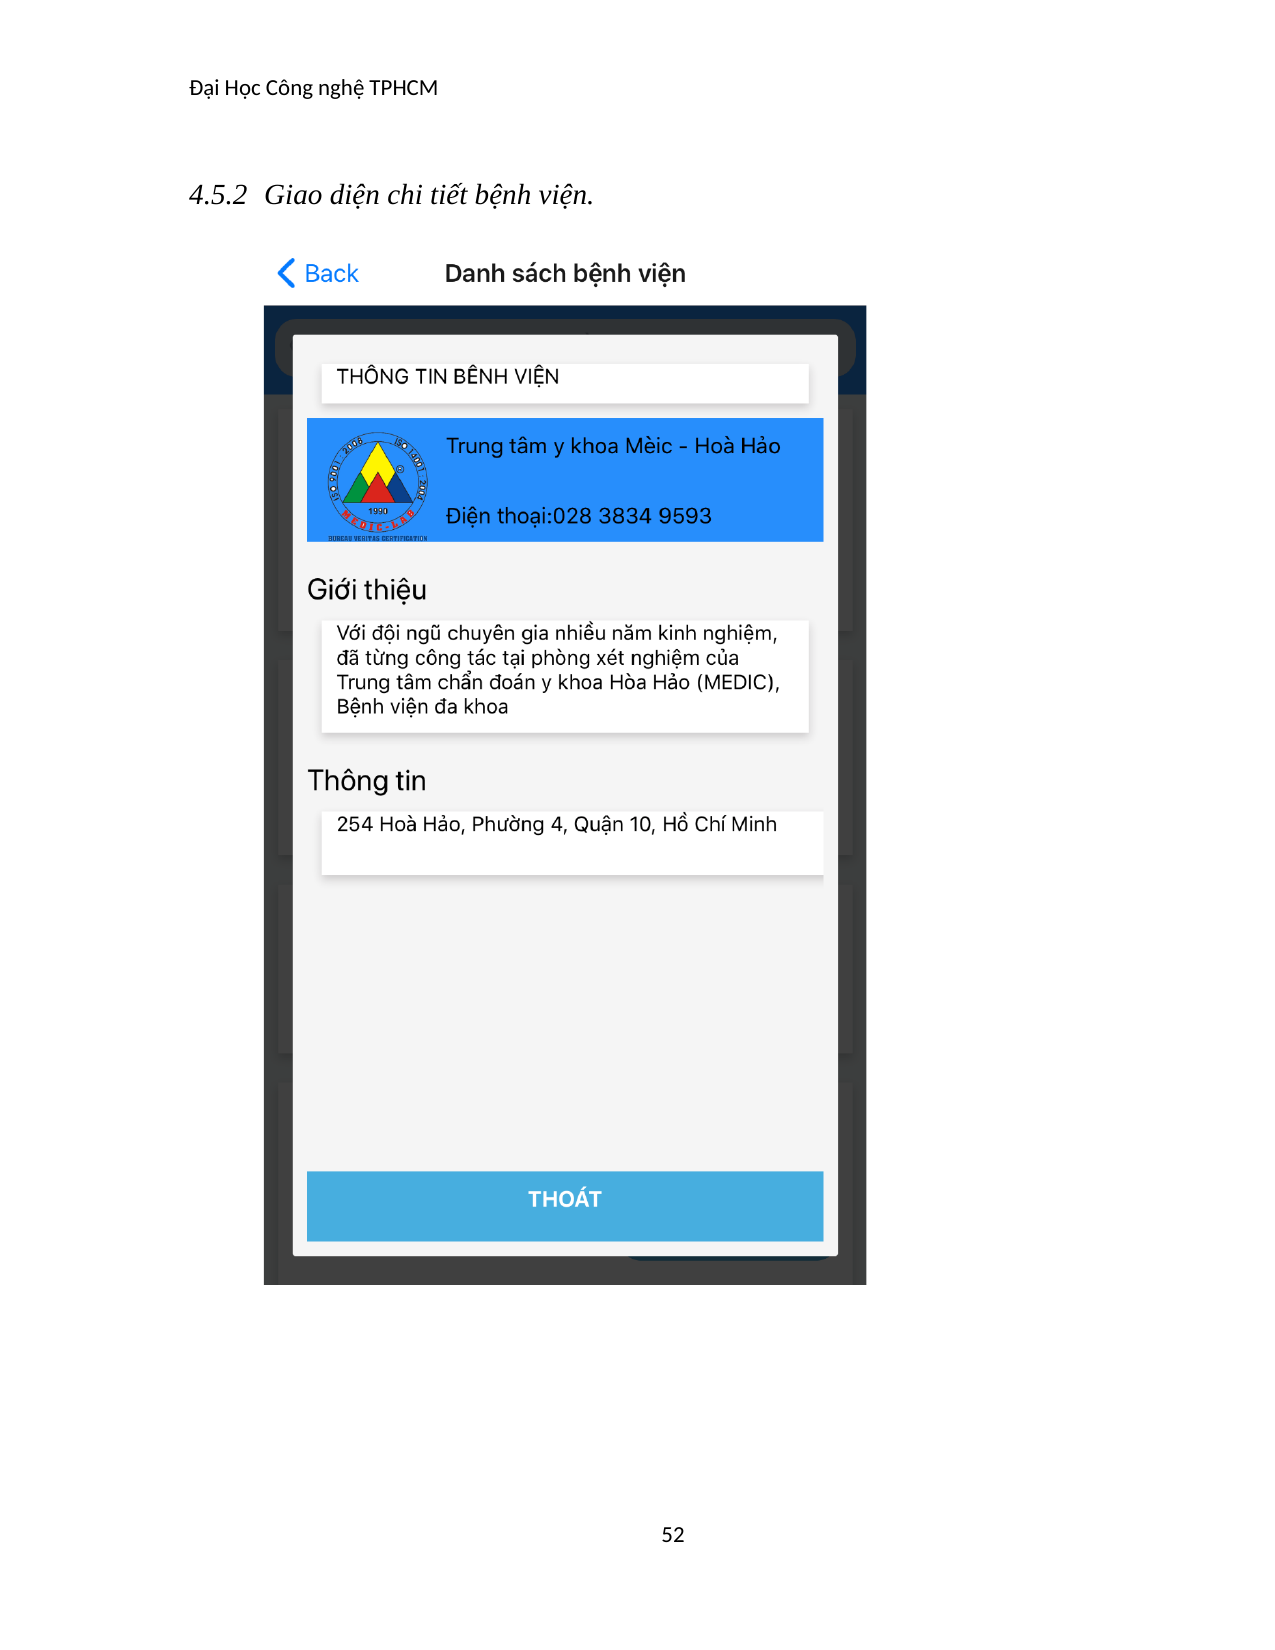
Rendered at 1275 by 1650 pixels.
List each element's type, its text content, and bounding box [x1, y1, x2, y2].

picture [263, 212, 867, 1285]
